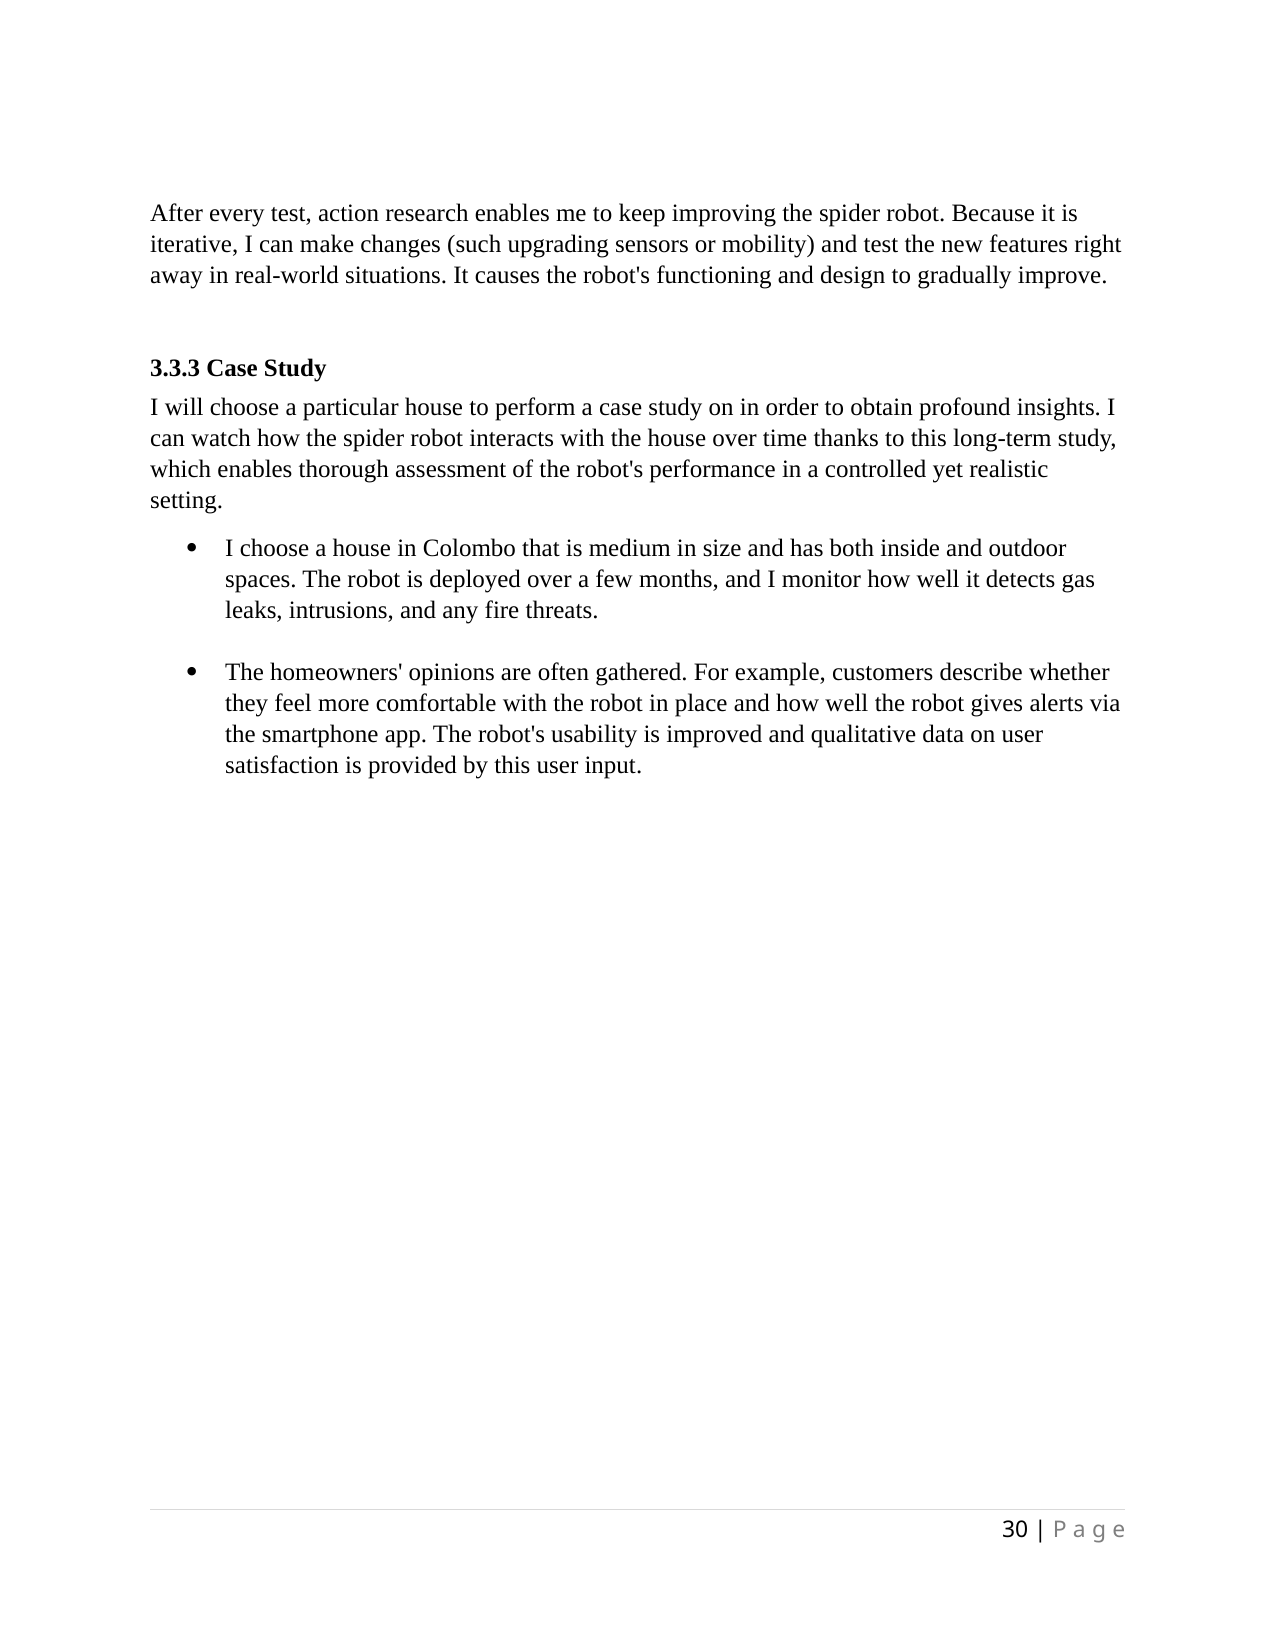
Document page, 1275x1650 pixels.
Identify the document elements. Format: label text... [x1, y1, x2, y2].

subtitle 3.3.3 Case Study [150, 353, 1125, 381]
list I choose a house in Colombo that is medium in size and has both inside and outdoor spaces. The robot is deployed over a few months, and I monitor how well it detects gas leaks, intrusions, and any fire threats. [187, 533, 1125, 624]
text After every test, action research enables me to keep improving the spider robot. Because it is iterative, I can make changes (such upgrading sensors or mobility) and test the new features right away in real-world situations. It causes the robot's functioning and design to gradually improve. [150, 198, 1125, 288]
text I will choose a particular house to perform a case study on in order to obtain profound insights. I can watch how the spider robot interacts with the house over time thanks to this long-term study, which enables thorough assessment of the robot's performance in a controlled yet realistic setting. [150, 392, 1125, 514]
list The homeowners' opinions are often gathered. For example, customers describe whether they feel more comfortable with the robot in place and how well the robot gives alerts via the smartphone app. The robot's usability is improved and qualitative data on user satisfaction is provided by this user input. [187, 657, 1125, 779]
